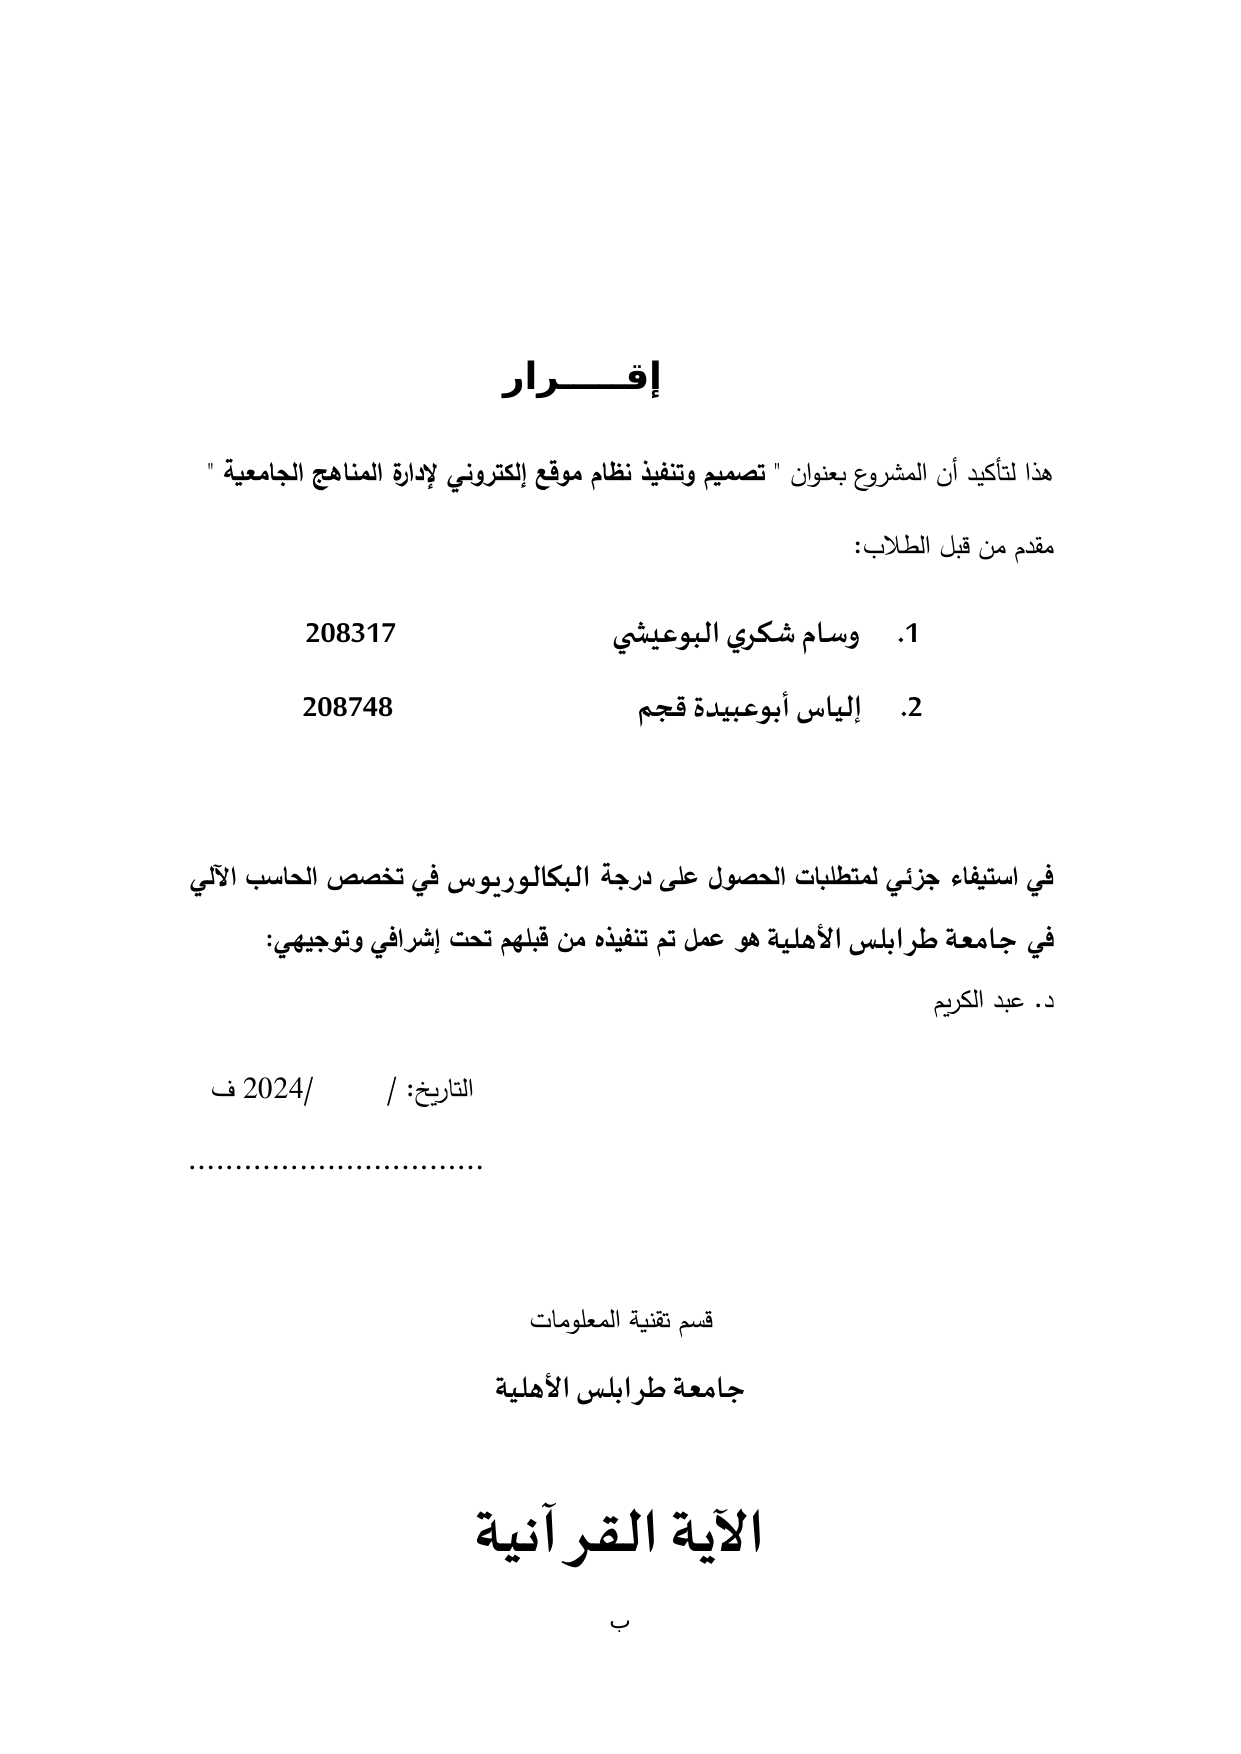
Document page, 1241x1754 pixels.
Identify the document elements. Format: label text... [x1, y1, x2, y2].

title جامعة طرابلس الأهلية [187, 1364, 1053, 1416]
text د. عبد الكريم [187, 975, 1053, 1024]
subtitle إقـــــرار [187, 354, 1053, 398]
list وسام شكري البوعيشي 208317 [187, 610, 1015, 662]
text هذا لتأكيد أن المشروع بعنوان " تصميم وتنفيذ نظام موقع إلكتروني لإدارة المناهج الجامعية " مقدم من قبل الطلاب: [187, 448, 1053, 569]
title إلياس أبوعبيدة قجم 208748 [187, 683, 1015, 735]
text الآية القرآنية [187, 1485, 1053, 1589]
text قسم تقنية المعلومات [187, 1295, 1053, 1343]
text التاريخ: / /2024 ف ................................ [187, 1064, 1053, 1185]
title في استيفاء جزئي لمتطلبات الحصول على درجة البكالوريوس في تخصص الحاسب الآلي في جامعة طرابلس الأهلية هو عمل تم تنفيذه من قبلهم تحت إشرافي وتوجيهي: [187, 852, 1053, 967]
